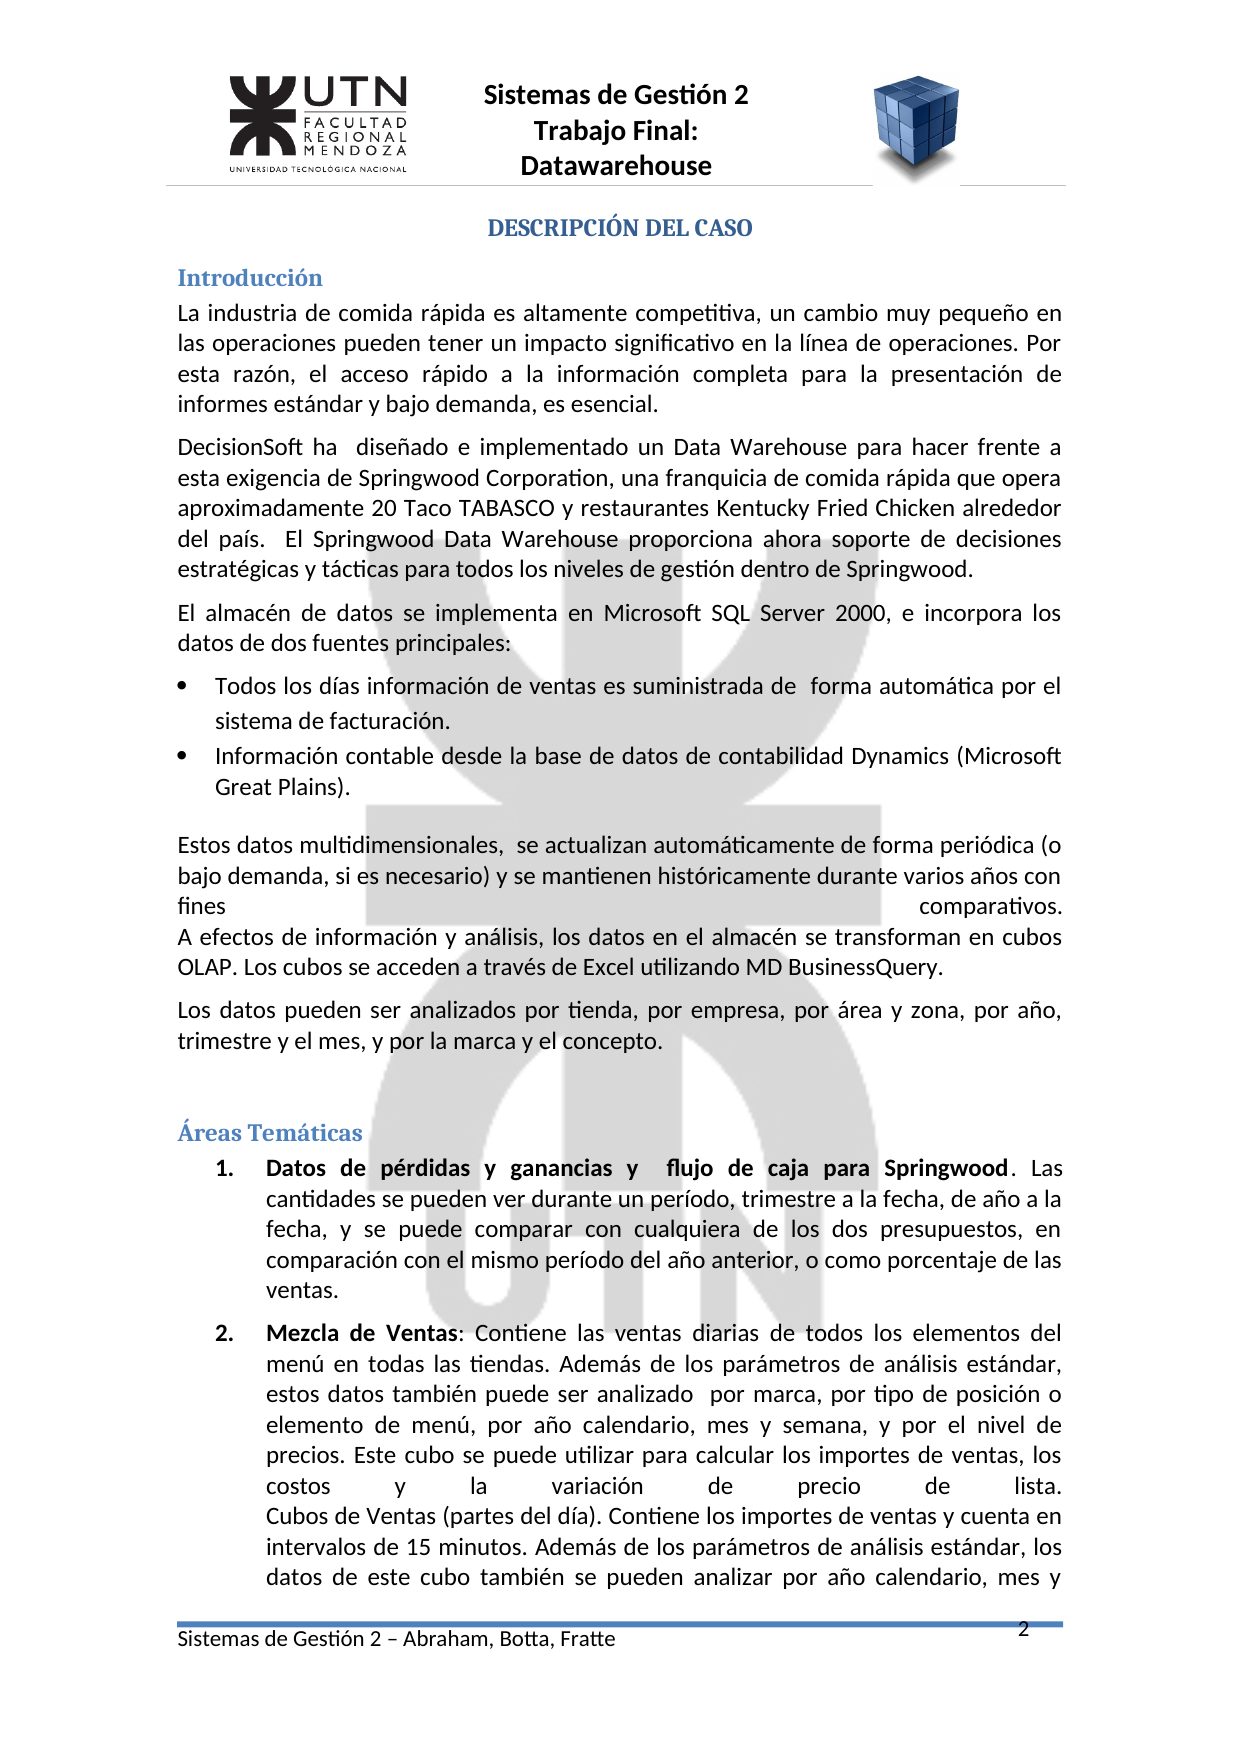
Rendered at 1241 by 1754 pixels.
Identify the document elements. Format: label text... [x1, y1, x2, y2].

list Información contable desde la base de datos de contabilidad Dynamics (Microsoft Great Plains). [177, 740, 1063, 801]
picture [223, 73, 409, 179]
list Datos de pérdidas y ganancias y flujo de caja para Springwood. Las cantidades se pueden ver durante un período, trimestre a la fecha, de año a la fecha, y se puede comparar con cualquiera de los dos presupuestos, en comparación con el mismo período del año anterior, o como porcentaje de las ventas. [215, 1152, 1063, 1305]
subtitle Introducción [177, 264, 1063, 293]
list Todos los días información de ventas es suministrada de forma automática por el sistema de facturación. [177, 670, 1063, 736]
subtitle Áreas Temáticas [177, 1119, 1063, 1148]
text La industria de comida rápida es altamente competitiva, un cambio muy pequeño en las operaciones pueden tener un impacto significativo en la línea de operaciones. Por esta razón, el acceso rápido a la información completa para la presentación de informes estándar y bajo demanda, es esencial. [177, 297, 1063, 419]
text Los datos pueden ser analizados por tienda, por empresa, por área y zona, por año, trimestre y el mes, y por la marca y el concepto. [177, 994, 1063, 1055]
picture [872, 73, 960, 186]
text El almacén de datos se implementa en Microsoft SQL Server 2000, e incorpora los datos de dos fuentes principales: [177, 597, 1063, 658]
subtitle DESCRIPCIÓN DEL CASO [177, 214, 1063, 243]
text DecisionSoft ha diseñado e implementado un Data Warehouse para hacer frente a esta exigencia de Springwood Corporation, una franquicia de comida rápida que opera aproximadamente 20 Taco TABASCO y restaurantes Kentucky Fried Chicken alrededor del país. El Springwood Data Warehouse proporciona ahora soporte de decisiones estratégicas y tácticas para todos los niveles de gestión dentro de Springwood. [177, 432, 1063, 584]
list Estos datos multidimensionales, se actualizan automáticamente de forma periódica (o bajo demanda, si es necesario) y se mantienen históricamente durante varios años con fines comparativos. A efectos de información y análisis, los datos en el almacén se transforman en cubos OLAP. Los cubos se acceden a través de Excel utilizando MD BusinessQuery. [177, 829, 1063, 982]
